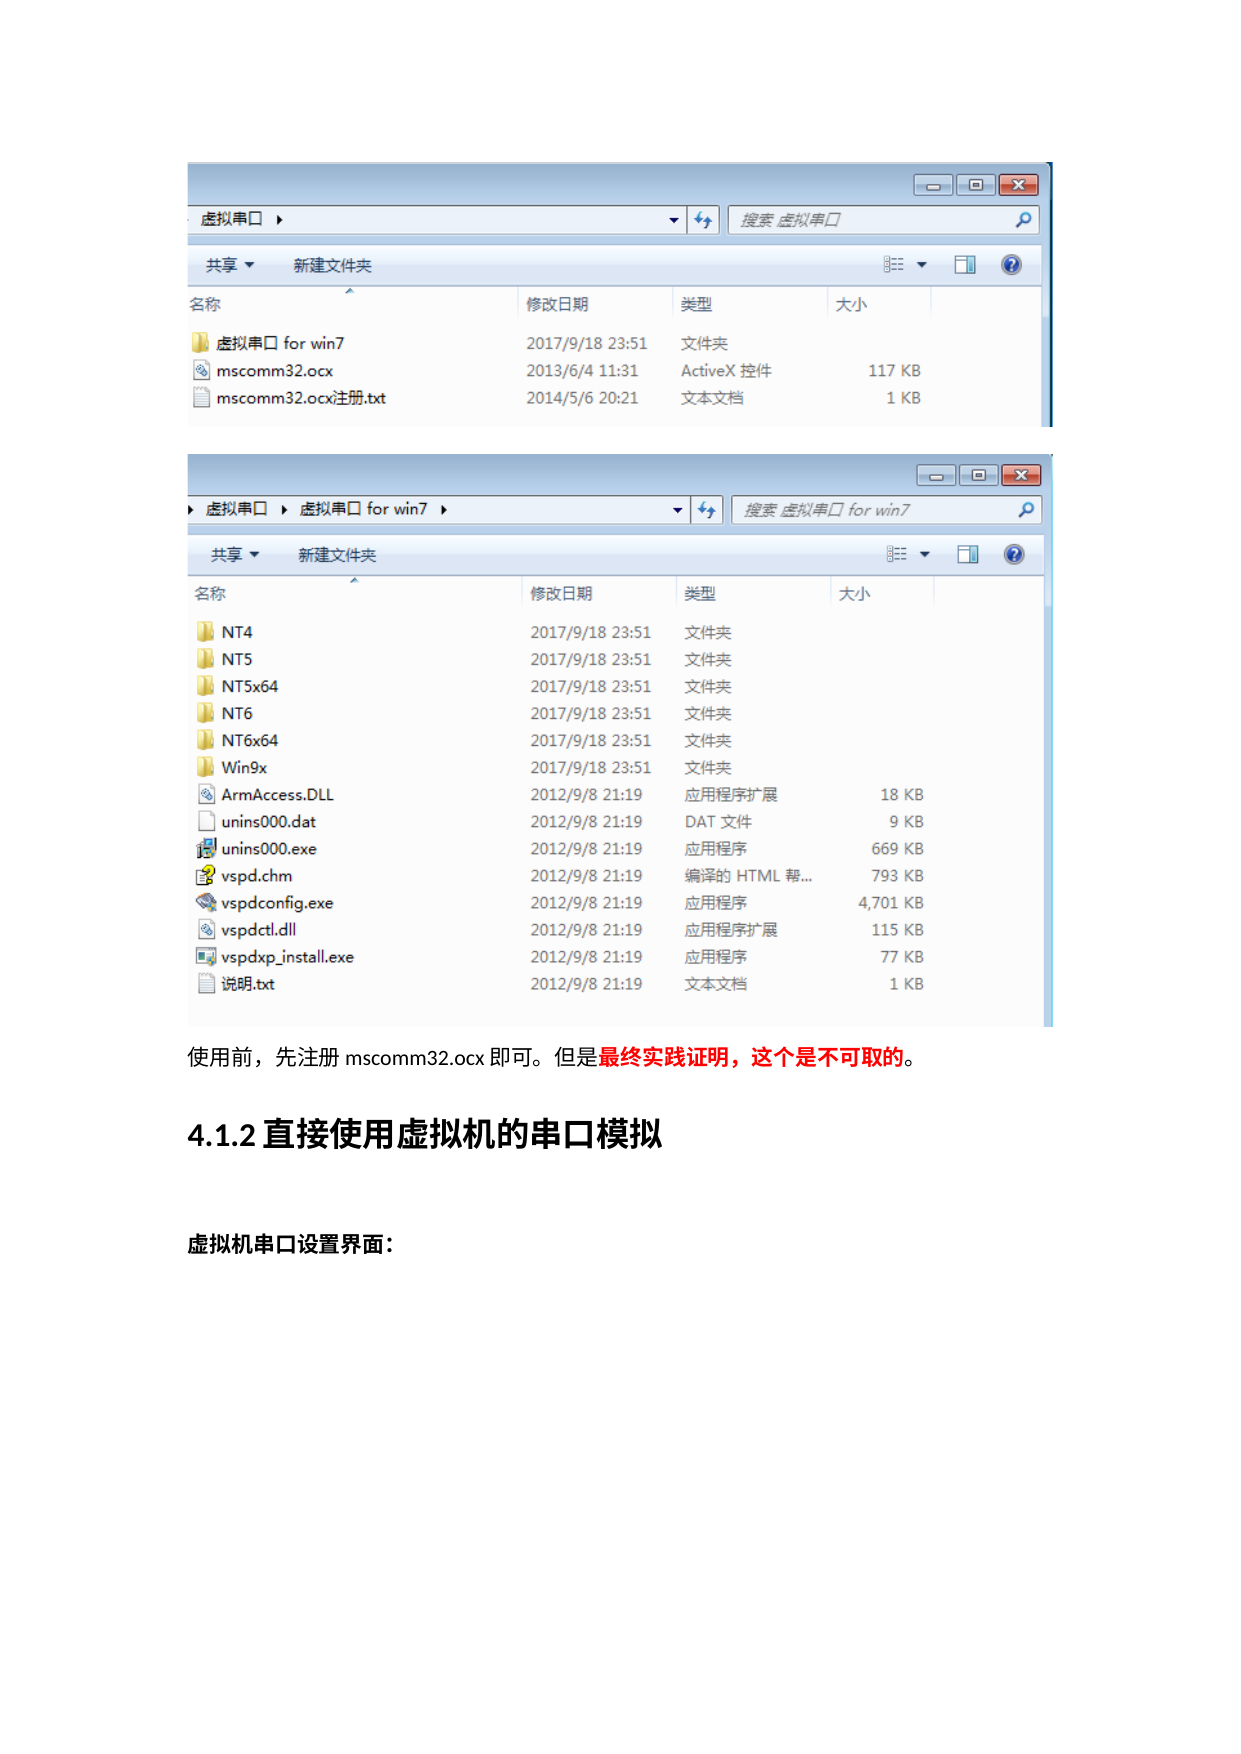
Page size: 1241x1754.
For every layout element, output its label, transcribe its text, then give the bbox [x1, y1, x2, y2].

text 虚拟机串口设置界面： [187, 1226, 1053, 1259]
picture [187, 454, 1053, 1027]
text 使用前，先注册mscomm32.ocx即可。但是最终实践证明，这个是不可取的。 [187, 1039, 1053, 1072]
subtitle 4.1.2直接使用虚拟机的串口模拟 [187, 1099, 1053, 1164]
picture [187, 162, 1053, 427]
